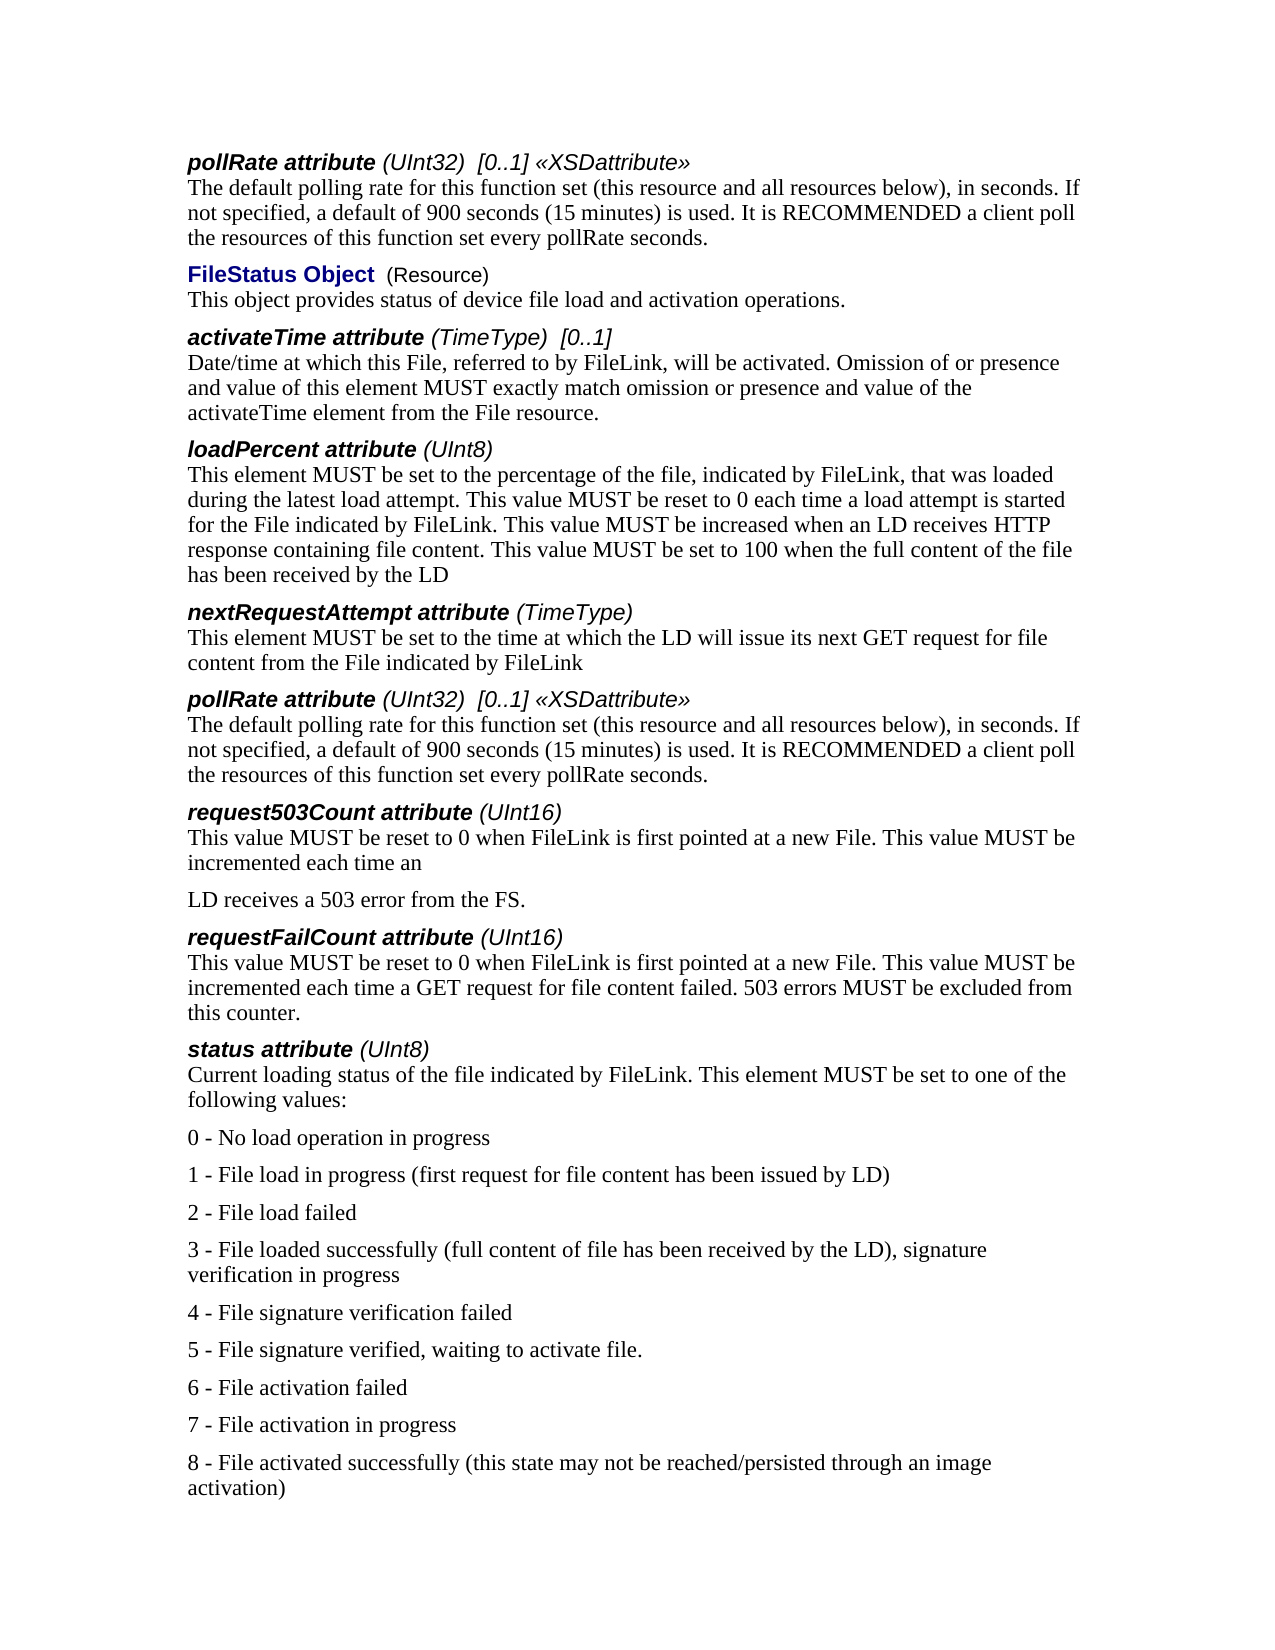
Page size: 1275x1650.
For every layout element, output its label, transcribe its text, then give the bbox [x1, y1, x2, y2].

text This value MUST be reset to 0 when FileLink is first pointed at a new File. This value MUST be incremented each time a GET request for file content failed. 503 errors MUST be excluded from this counter. [187, 950, 1087, 1025]
text 2 - File load failed [187, 1200, 1087, 1225]
text requestFailCount attribute (UInt16) [187, 925, 1087, 950]
text This value MUST be reset to 0 when FileLink is first pointed at a new File. This value MUST be incremented each time an [187, 825, 1087, 875]
text 0 - No load operation in progress [187, 1125, 1087, 1150]
text activateTime attribute (TimeType) [0..1] [187, 325, 1087, 350]
text status attribute (UInt8) [187, 1037, 1087, 1062]
text 5 - File signature verified, waiting to activate file. [187, 1337, 1087, 1362]
text FileStatus Object (Resource) [187, 262, 1087, 287]
text Date/time at which this File, referred to by FileLink, will be activated. Omission of or presence and value of this element MUST exactly match omission or presence and value of the activateTime element from the File resource. [187, 350, 1087, 425]
text LD receives a 503 error from the FS. [187, 887, 1087, 912]
text The default polling rate for this function set (this resource and all resources below), in seconds. If not specified, a default of 900 seconds (15 minutes) is used. It is RECOMMENDED a client poll the resources of this function set every pollRate seconds. [187, 712, 1087, 787]
text pollRate attribute (UInt32) [0..1] «XSDattribute» [187, 687, 1087, 712]
text 6 - File activation failed [187, 1375, 1087, 1400]
text nextRequestAttempt attribute (TimeType) [187, 600, 1087, 625]
text Current loading status of the file indicated by FileLink. This element MUST be set to one of the following values: [187, 1062, 1087, 1112]
text request503Count attribute (UInt16) [187, 800, 1087, 825]
text 1 - File load in progress (first request for file content has been issued by LD) [187, 1162, 1087, 1187]
text The default polling rate for this function set (this resource and all resources below), in seconds. If not specified, a default of 900 seconds (15 minutes) is used. It is RECOMMENDED a client poll the resources of this function set every pollRate seconds. [187, 175, 1087, 250]
text This element MUST be set to the time at which the LD will issue its next GET request for file content from the File indicated by FileLink [187, 625, 1087, 675]
text This element MUST be set to the percentage of the file, indicated by FileLink, that was loaded during the latest load attempt. This value MUST be reset to 0 each time a load attempt is started for the File indicated by FileLink. This value MUST be increased when an LD receives HTTP response containing file content. This value MUST be set to 100 when the full content of the file has been received by the LD [187, 462, 1087, 587]
text 4 - File signature verification failed [187, 1300, 1087, 1325]
text loadPercent attribute (UInt8) [187, 437, 1087, 462]
text 3 - File loaded successfully (full content of file has been received by the LD), signature verification in progress [187, 1237, 1087, 1287]
text pollRate attribute (UInt32) [0..1] «XSDattribute» [187, 150, 1087, 175]
text 7 - File activation in progress [187, 1412, 1087, 1437]
text 8 - File activated successfully (this state may not be reached/persisted through an image activation) [187, 1450, 1087, 1500]
text This object provides status of device file load and activation operations. [187, 287, 1012, 312]
